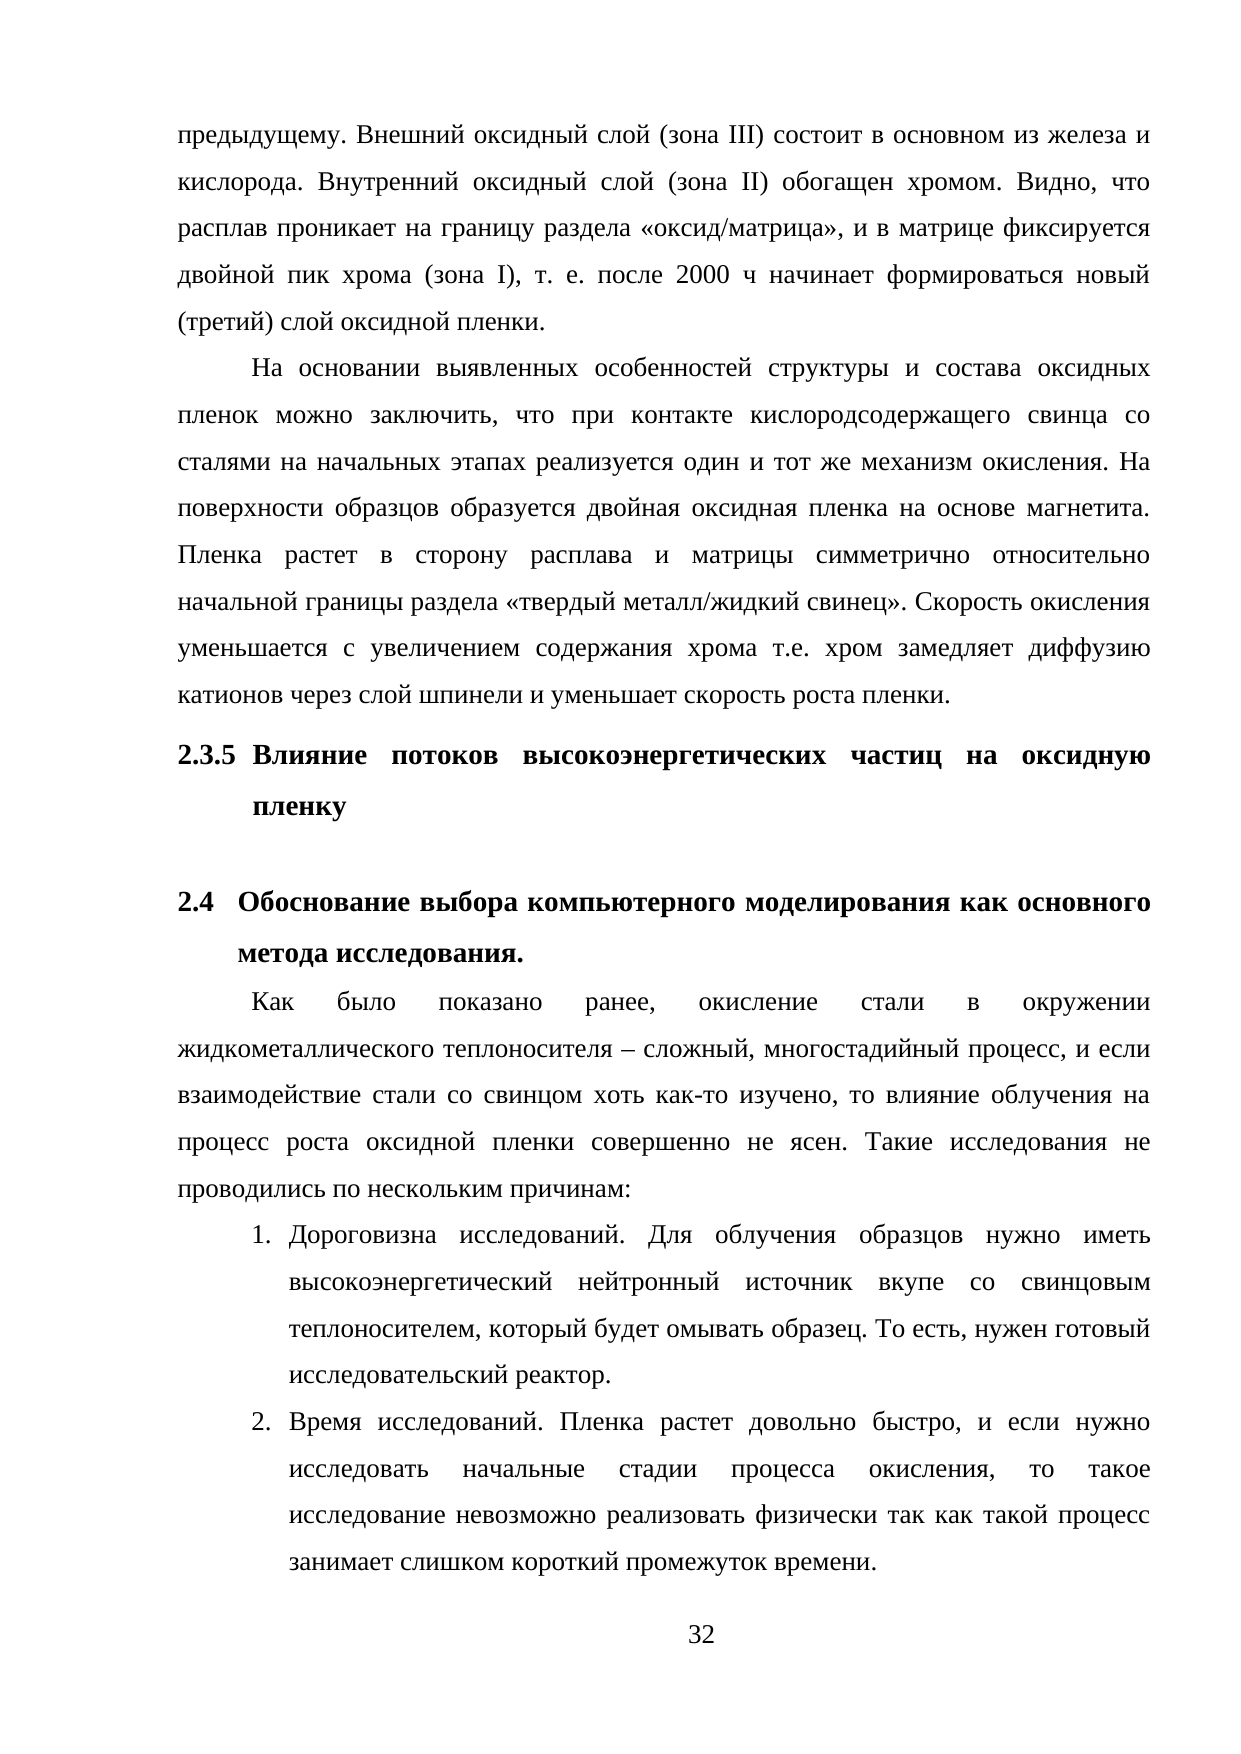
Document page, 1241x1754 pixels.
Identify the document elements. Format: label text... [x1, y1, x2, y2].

list Дороговизна исследований. Для облучения образцов нужно иметь высокоэнергетический нейтронный источник вкупе со свинцовым теплоносителем, который будет омывать образец. То есть, нужен готовый исследовательский реактор. [251, 1218, 1152, 1390]
text Как было показано ранее, окисление стали в окружении жидкометаллического теплоносителя – сложный, многостадийный процесс, и если взаимодействие стали со свинцом хоть как-то изучено, то влияние облучения на процесс роста оксидной пленки совершенно не ясен. Такие исследования не проводились по нескольким причинам: [177, 985, 1152, 1203]
subtitle Обоснование выбора компьютерного моделирования как основного метода исследования. [177, 884, 1152, 968]
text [177, 118, 1152, 336]
list Время исследований. Пленка растет довольно быстро, и если нужно исследовать начальные стадии процесса окисления, то такое исследование невозможно реализовать физически так как такой процесс занимает слишком короткий промежуток времени. [251, 1405, 1152, 1576]
subtitle Влияние потоков высокоэнергетических частиц на оксидную пленку [177, 737, 1152, 821]
text На основании выявленных особенностей структуры и состава оксидных пленок можно заключить, что при контакте кислородсодержащего свинца со сталями на начальных этапах реализуется один и тот же механизм окисления. На поверхности образцов образуется двойная оксидная пленка на основе магнетита. Пленка растет в сторону расплава и матрицы симметрично относительно начальной границы раздела «твердый металл/жидкий свинец». Скорость окисления уменьшается с увеличением содержания хрома т.е. хром замедляет диффузию катионов через слой шпинели и уменьшает скорость роста пленки. [177, 351, 1152, 709]
